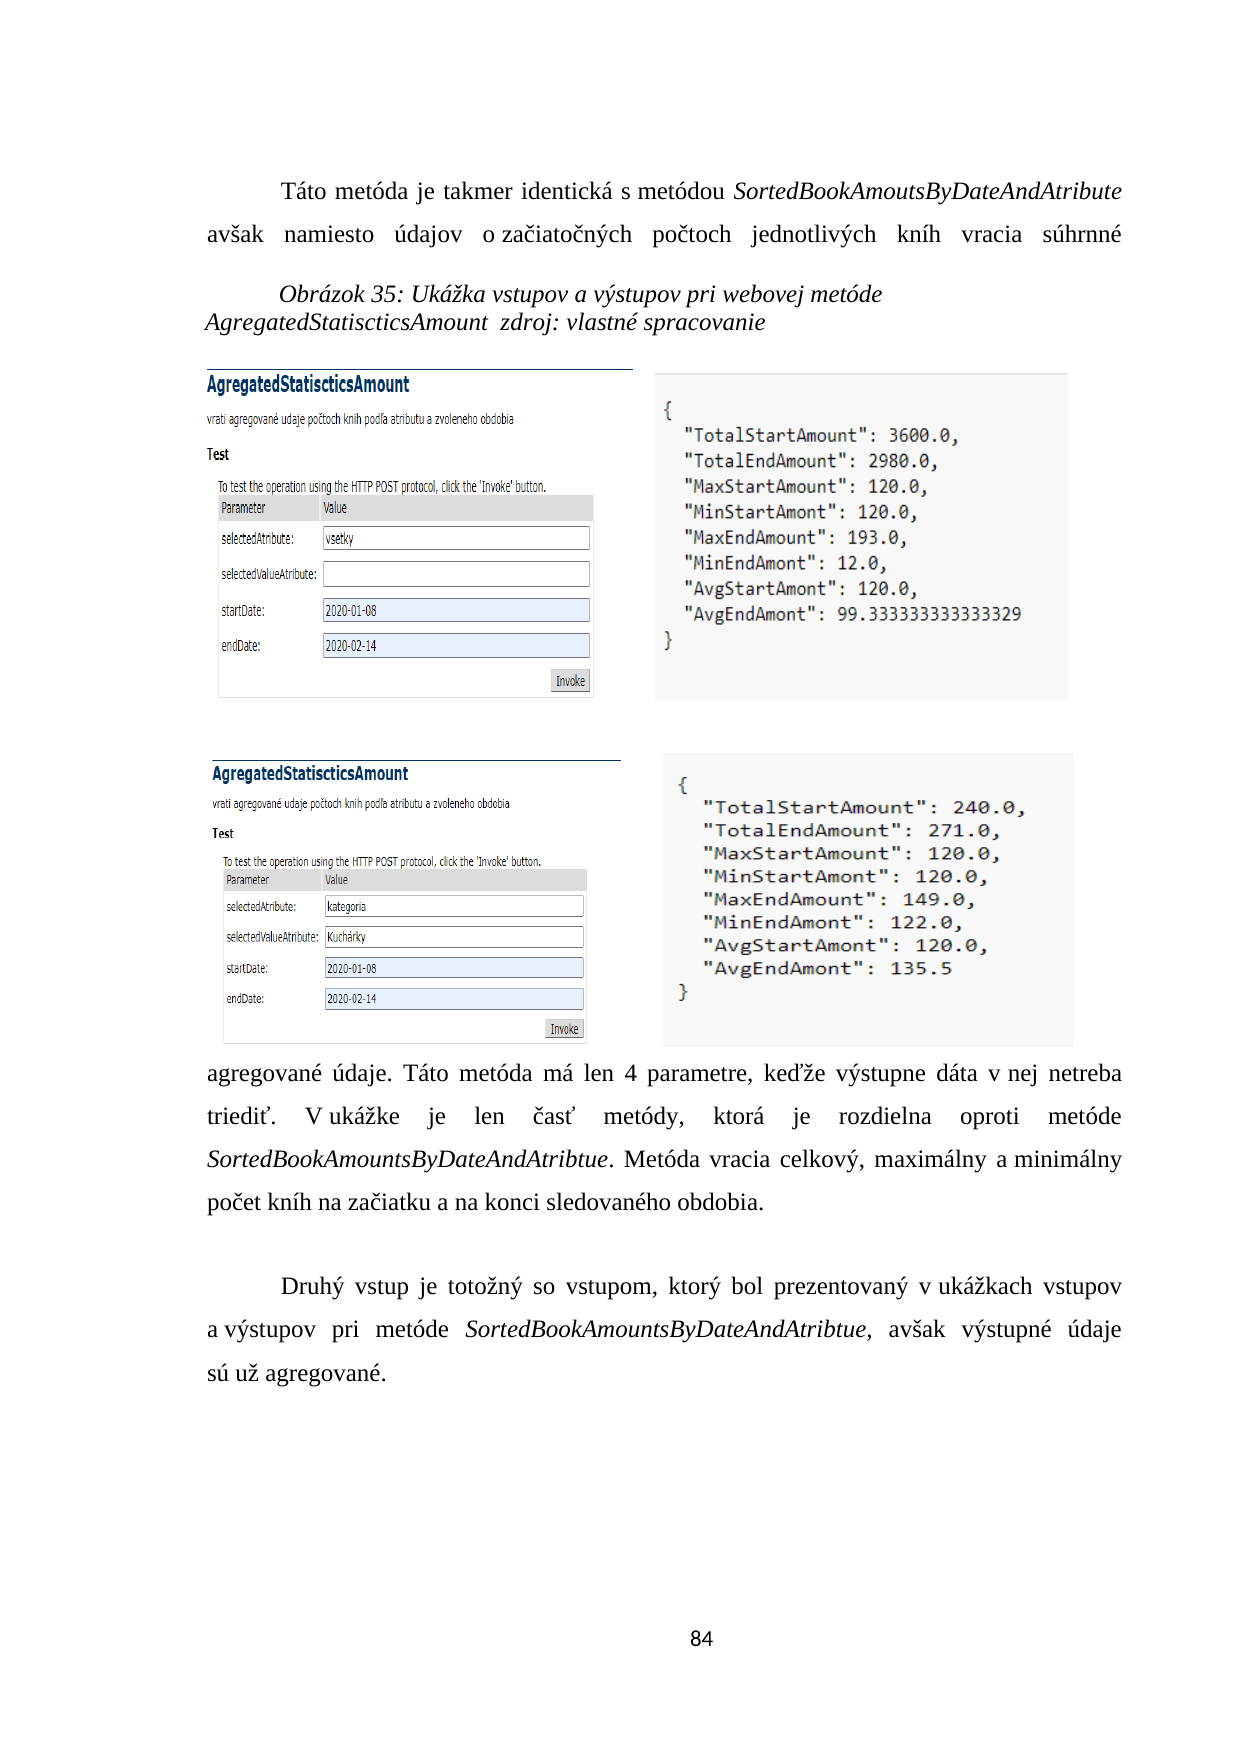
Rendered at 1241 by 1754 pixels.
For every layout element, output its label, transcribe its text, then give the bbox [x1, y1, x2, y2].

text Druhý vstup je totožný so vstupom, ktorý bol prezentovaný v ukážkach vstupov a výstupov pri metóde SortedBookAmountsByDateAndAtribtue, avšak výstupné údaje sú už agregované. [207, 1271, 1122, 1386]
picture [197, 351, 633, 706]
picture [663, 753, 1074, 1047]
picture [655, 372, 1068, 700]
picture [208, 733, 621, 1058]
